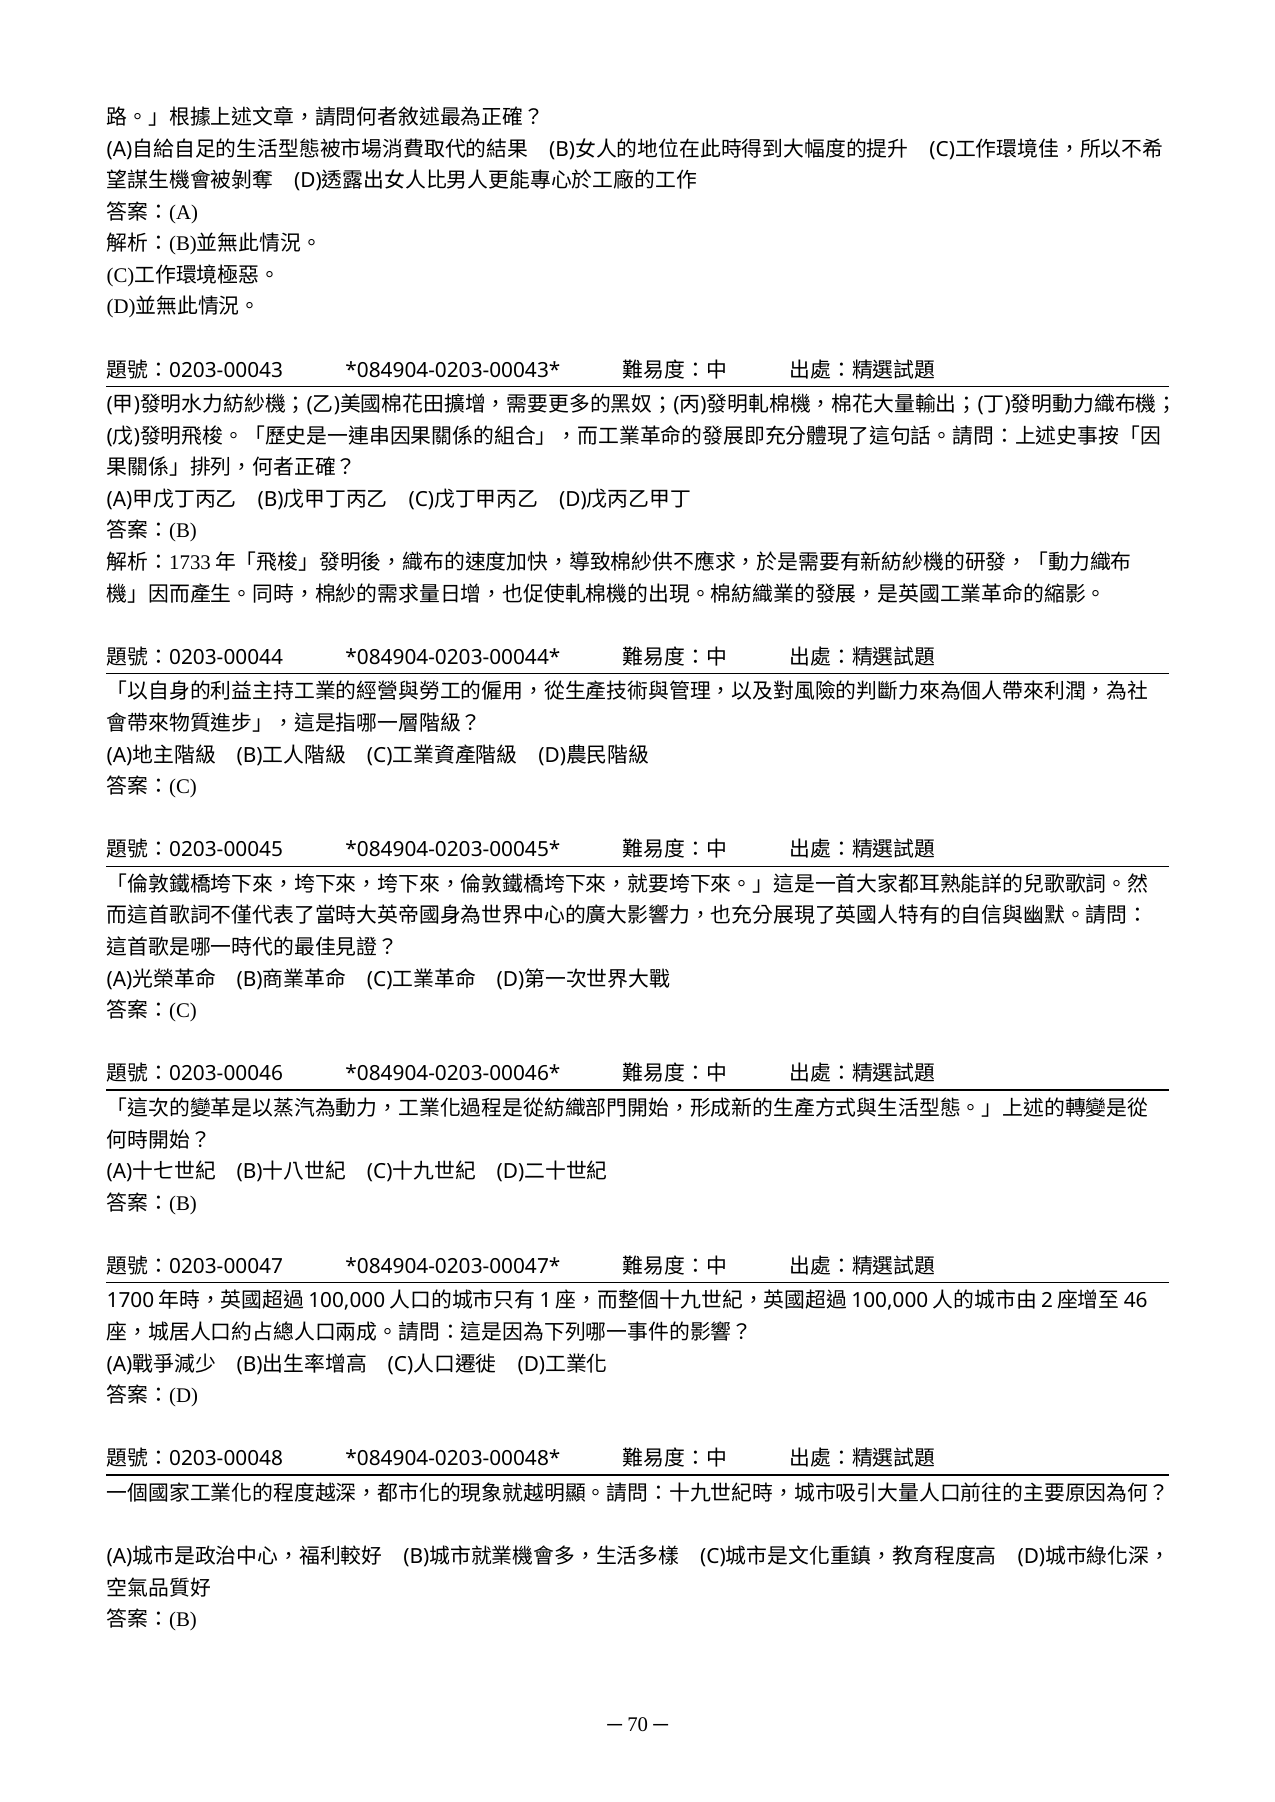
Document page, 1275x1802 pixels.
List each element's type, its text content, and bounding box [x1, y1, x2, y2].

text 答案：(C) [106, 769, 1169, 800]
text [106, 100, 1169, 194]
text 答案：(C) [106, 993, 1169, 1024]
text 題號：0203-00048 *084904-0203-00048* 難易度：中 出處：精選試題 [106, 1441, 1169, 1474]
text 答案：(A) [106, 194, 1169, 226]
text 題號：0203-00047 *084904-0203-00047* 難易度：中 出處：精選試題 [106, 1248, 1169, 1282]
text 答案：(B) [106, 1185, 1169, 1217]
text 「倫敦鐵橋垮下來，垮下來，垮下來，倫敦鐵橋垮下來，就要垮下來。」這是一首大家都耳熟能詳的兒歌歌詞。然而這首歌詞不僅代表了當時大英帝國身為世界中心的廣大影響力，也充分展現了英國人特有的自信與幽默。請問：這首歌是哪一時代的最佳見證？ (A)光榮革命 (B)商業革命 (C)工業革命 (D)第一次世界大戰 [106, 867, 1169, 993]
text 「這次的變革是以蒸汽為動力，工業化過程是從紡織部門開始，形成新的生產方式與生活型態。」上述的轉變是從何時開始？ (A)十七世紀 (B)十八世紀 (C)十九世紀 (D)二十世紀 [106, 1091, 1169, 1185]
text 題號：0203-00044 *084904-0203-00044* 難易度：中 出處：精選試題 [106, 639, 1169, 673]
text 題號：0203-00045 *084904-0203-00045* 難易度：中 出處：精選試題 [106, 832, 1169, 866]
text (甲)發明水力紡紗機；(乙)美國棉花田擴增，需要更多的黑奴；(丙)發明軋棉機，棉花大量輸出；(丁)發明動力織布機；(戊)發明飛梭。「歷史是一連串因果關係的組合」，而工業革命的發展即充分體現了這句話。請問：上述史事按「因果關係」排列，何者正確？ (A)甲戊丁丙乙 (B)戊甲丁丙乙 (C)戊丁甲丙乙 (D)戊丙乙甲丁 [106, 387, 1169, 513]
text 「以自身的利益主持工業的經營與勞工的僱用，從生產技術與管理，以及對風險的判斷力來為個人帶來利潤，為社會帶來物質進步」，這是指哪一層階級？ (A)地主階級 (B)工人階級 (C)工業資產階級 (D)農民階級 [106, 674, 1169, 769]
text 答案：(B) [106, 513, 1169, 545]
text 1700年時，英國超過100,000人口的城市只有1座，而整個十九世紀，英國超過100,000人的城市由2座增至46座，城居人口約占總人口兩成。請問：這是因為下列哪一事件的影響？ (A)戰爭減少 (B)出生率增高 (C)人口遷徙 (D)工業化 [106, 1283, 1169, 1378]
text 解析：(B)並無此情況。 (C)工作環境極惡。 (D)並無此情況。 [106, 226, 1169, 321]
text 題號：0203-00046 *084904-0203-00046* 難易度：中 出處：精選試題 [106, 1056, 1169, 1089]
text 一個國家工業化的程度越深，都市化的現象就越明顯。請問：十九世紀時，城市吸引大量人口前往的主要原因為何？ (A)城市是政治中心，福利較好 (B)城市就業機會多，生活多樣 (C)城市是文化重鎮，教育程度高 (D)城市綠化深，空氣品質好 [106, 1476, 1169, 1602]
text 題號：0203-00043 *084904-0203-00043* 難易度：中 出處：精選試題 [106, 352, 1169, 386]
text 答案：(D) [106, 1378, 1169, 1409]
text 答案：(B) [106, 1602, 1169, 1633]
text 解析：1733年「飛梭」發明後，織布的速度加快，導致棉紗供不應求，於是需要有新紡紗機的研發，「動力織布機」因而產生。同時，棉紗的需求量日增，也促使軋棉機的出現。棉紡織業的發展，是英國工業革命的縮影。 [106, 545, 1169, 608]
